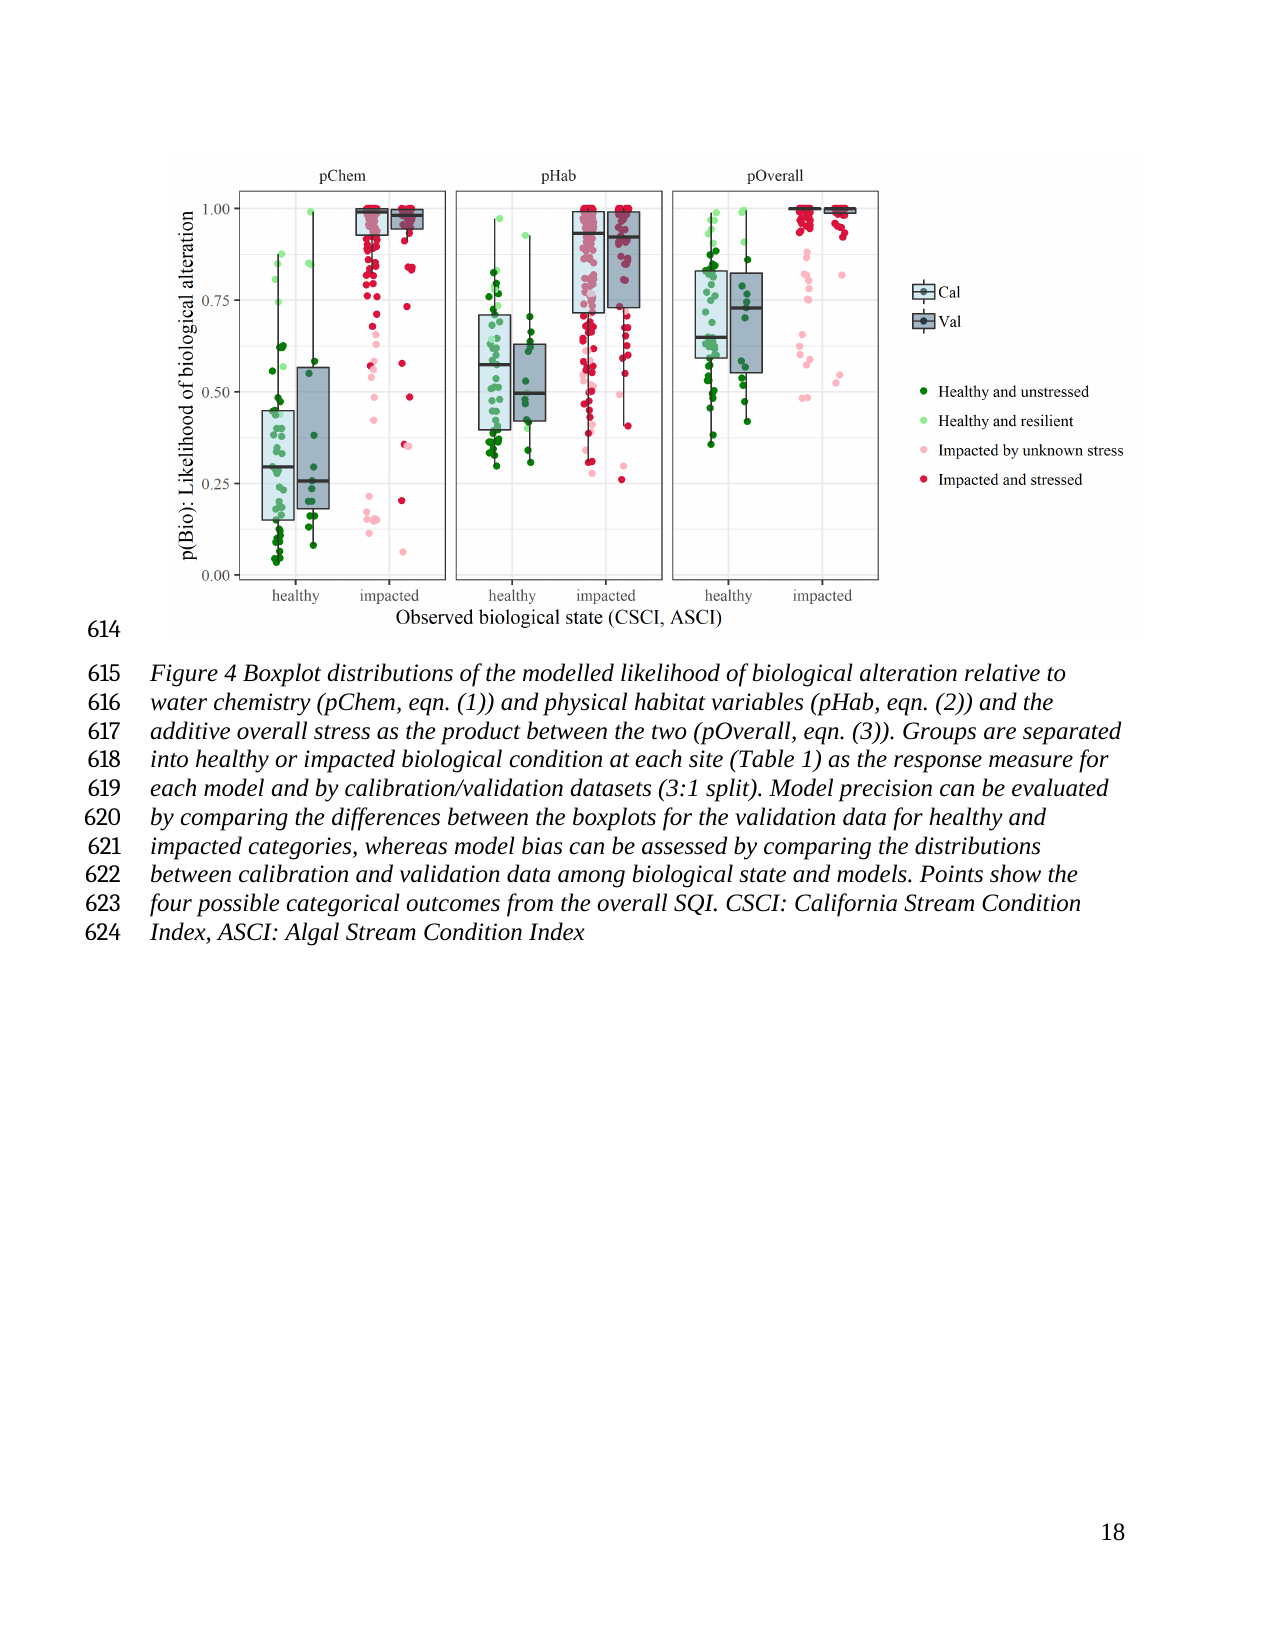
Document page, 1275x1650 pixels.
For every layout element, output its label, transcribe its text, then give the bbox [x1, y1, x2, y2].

text Figure 4 Boxplot distributions of the modelled likelihood of biological alteration relative to water chemistry (pChem, eqn. (1)) and physical habitat variables (pHab, eqn. (2)) and the additive overall stress as the product between the two (pOverall, eqn. (3)). Groups are separated into healthy or impacted biological condition at each site (Table 1) as the response measure for each model and by calibration/validation datasets (3:1 split). Model precision can be evaluated by comparing the differences between the boxplots for the validation data for healthy and impacted categories, whereas model bias can be assessed by comparing the distributions between calibration and validation data among biological state and models. Points show the four possible categorical outcomes from the overall SQI. CSCI: California Stream Condition Index, ASCI: Algal Stream Condition Index [150, 658, 1125, 946]
picture [168, 150, 1144, 638]
